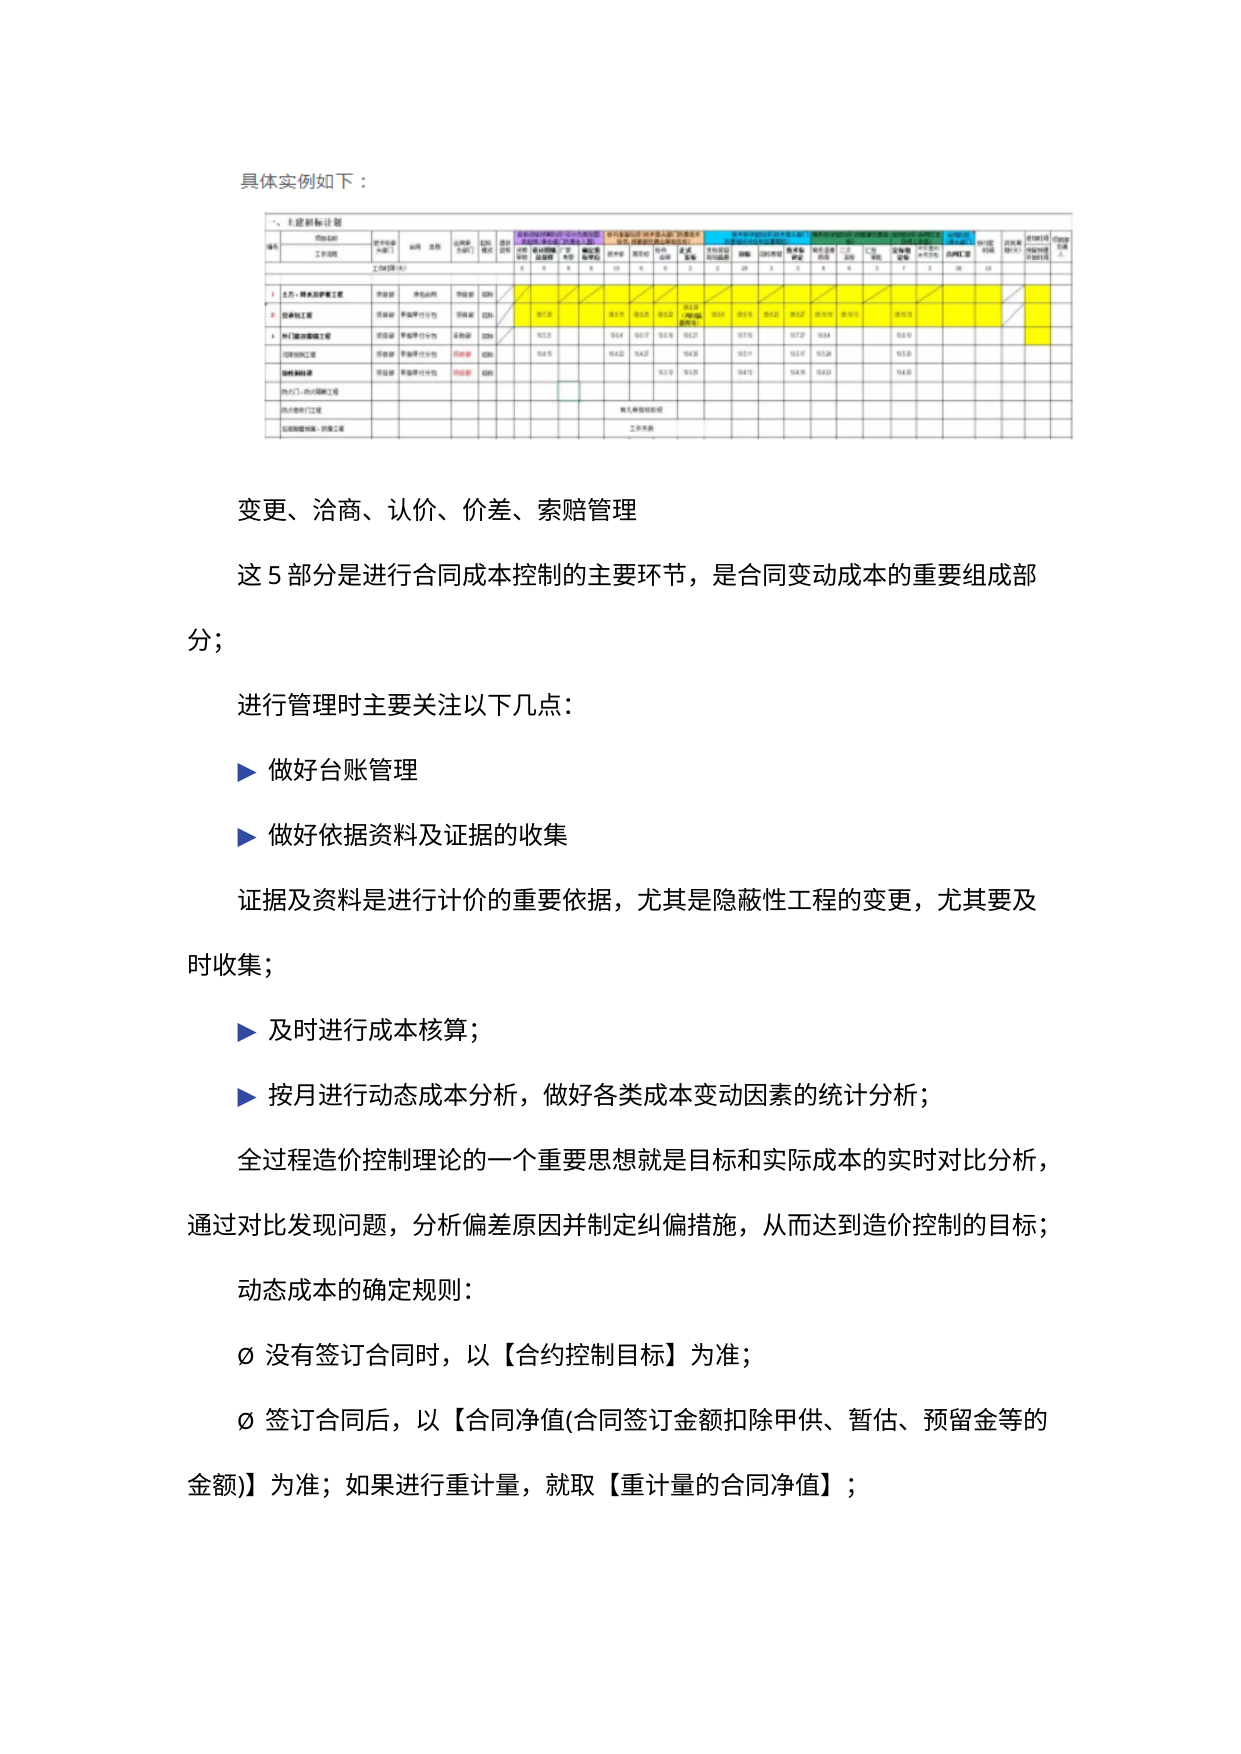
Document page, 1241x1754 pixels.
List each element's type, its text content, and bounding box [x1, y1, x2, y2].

text ▶ 按月进行动态成本分析，做好各类成本变动因素的统计分析； [187, 1061, 1053, 1126]
text 全过程造价控制理论的一个重要思想就是目标和实际成本的实时对比分析，通过对比发现问题，分析偏差原因并制定纠偏措施，从而达到造价控制的目标； [187, 1126, 1053, 1256]
picture [237, 162, 1103, 447]
text 动态成本的确定规则： [187, 1256, 1053, 1321]
text 变更、洽商、认价、价差、索赔管理 [187, 476, 1053, 541]
text 证据及资料是进行计价的重要依据，尤其是隐蔽性工程的变更，尤其要及时收集； [187, 866, 1053, 996]
text ▶ 做好依据资料及证据的收集 [187, 801, 1053, 866]
text 进行管理时主要关注以下几点： [187, 671, 1053, 736]
text ▶ 做好台账管理 [187, 736, 1053, 801]
text ▶ 及时进行成本核算； [187, 996, 1053, 1061]
text Ø 签订合同后，以【合同净值(合同签订金额扣除甲供、暂估、预留金等的金额)】为准；如果进行重计量，就取【重计量的合同净值】； [187, 1386, 1053, 1516]
text Ø 没有签订合同时，以【合约控制目标】为准； [187, 1321, 1053, 1386]
text 这5部分是进行合同成本控制的主要环节，是合同变动成本的重要组成部分； [187, 541, 1053, 671]
